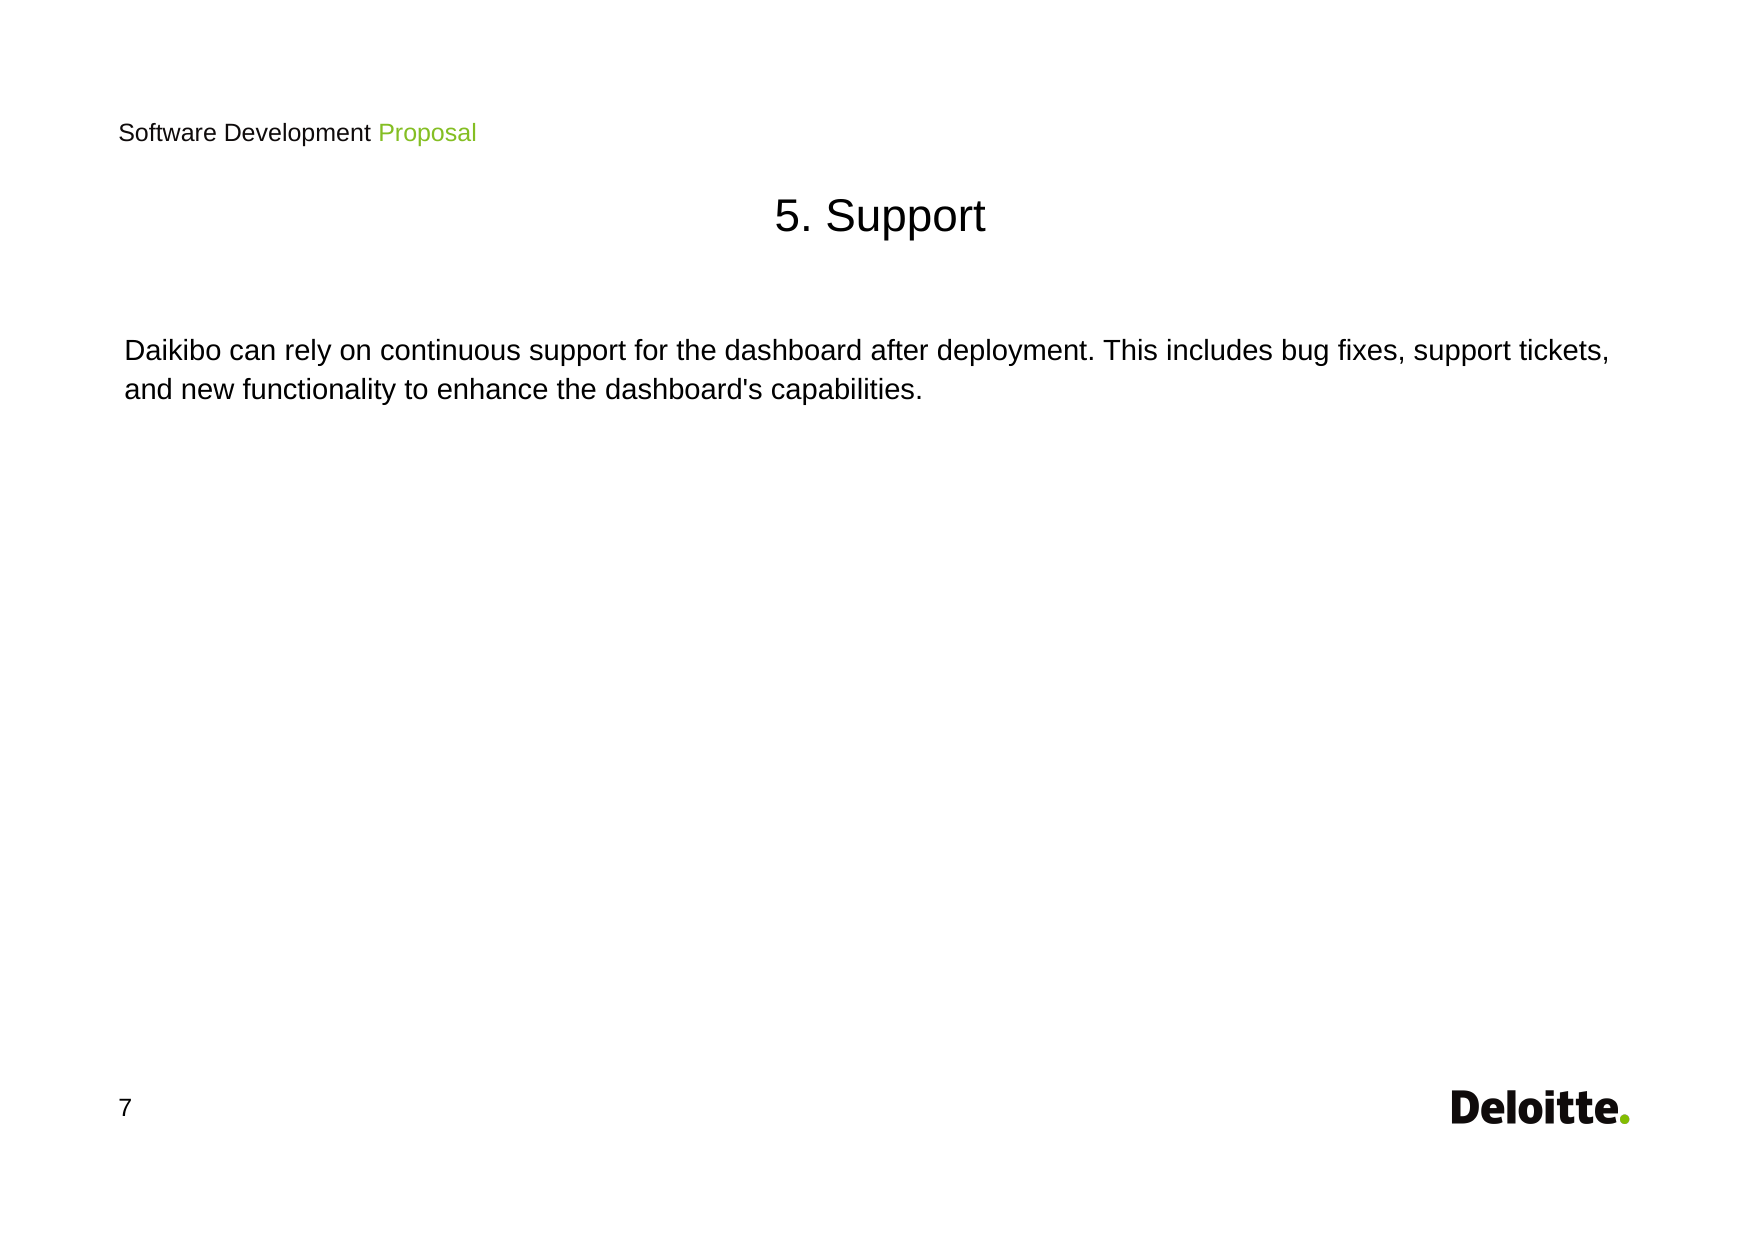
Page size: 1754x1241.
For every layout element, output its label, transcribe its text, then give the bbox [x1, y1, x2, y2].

picture [1448, 1084, 1633, 1130]
text Daikibo can rely on continuous support for the dashboard after deployment. This includes bug fixes, support tickets, and new functionality to enhance the dashboard's capabilities. [124, 333, 1636, 405]
text 5. Support [124, 188, 1636, 241]
